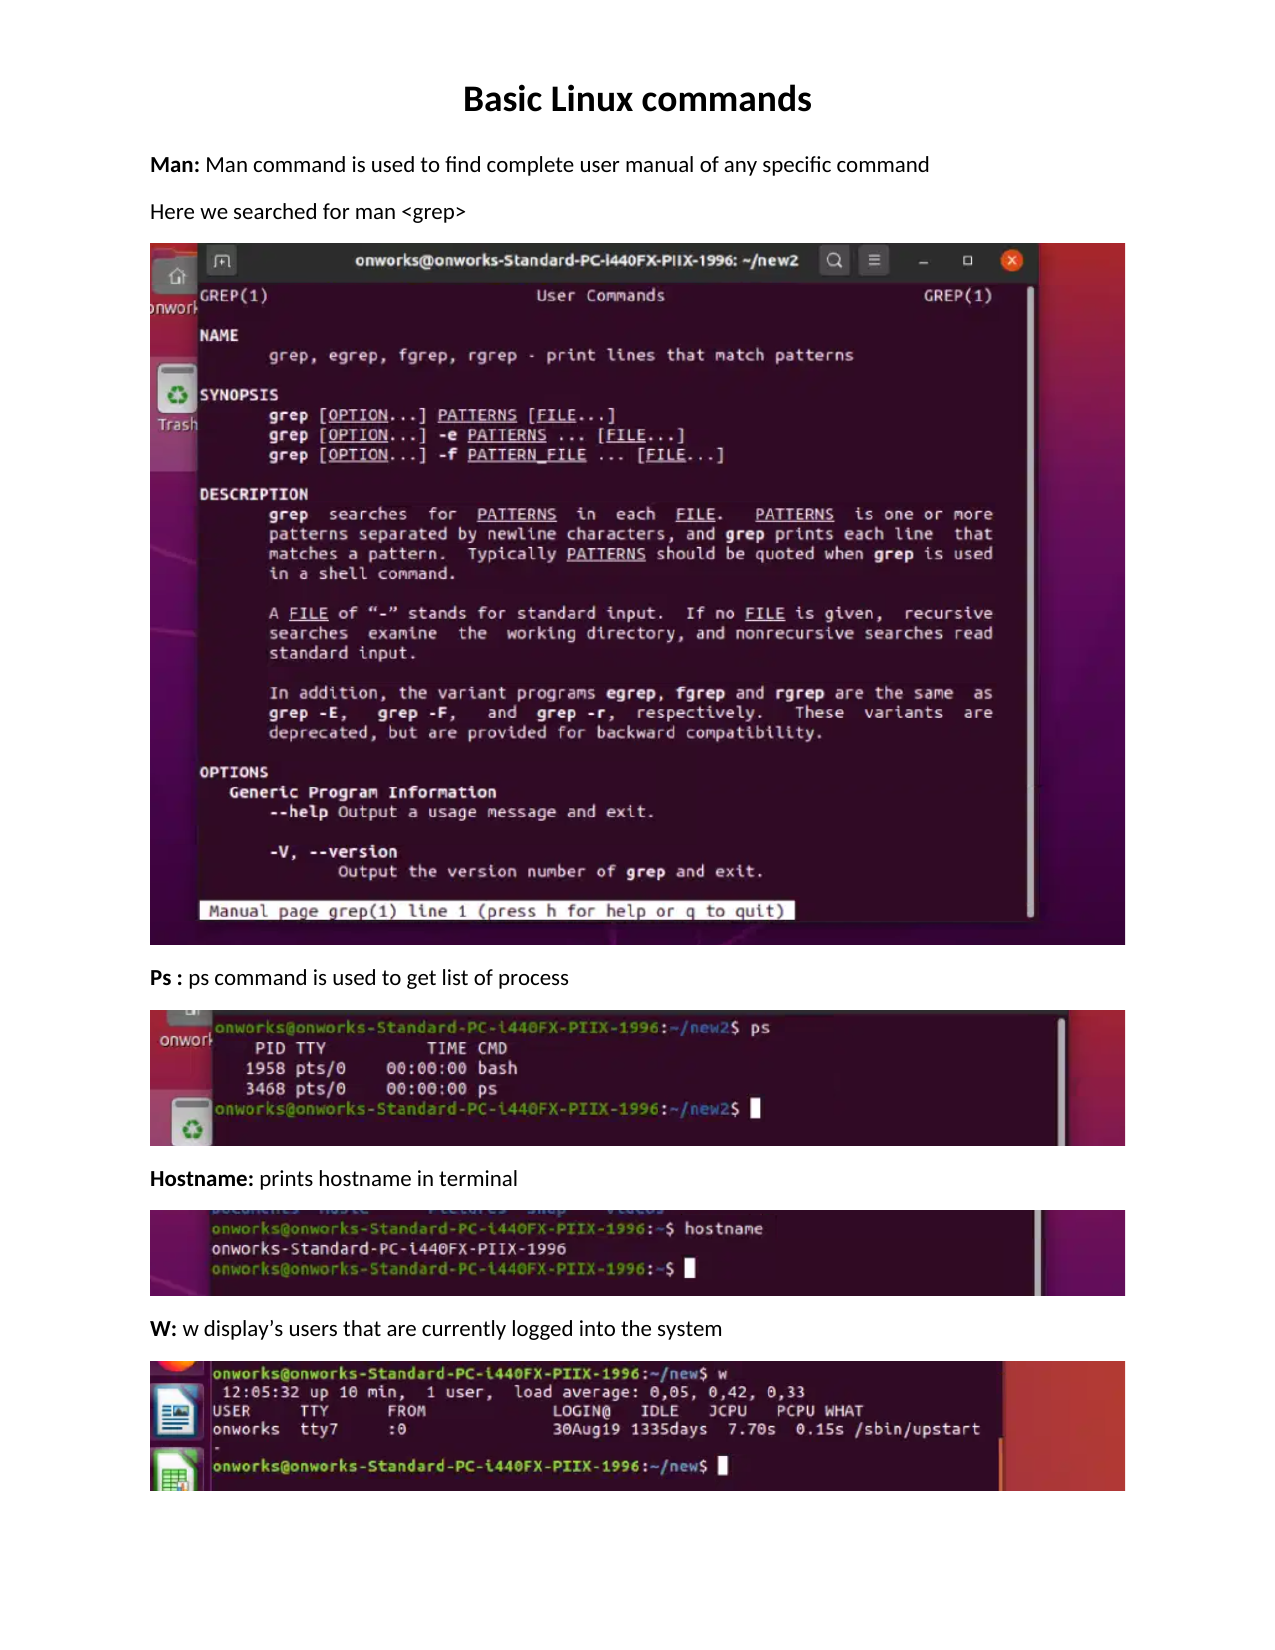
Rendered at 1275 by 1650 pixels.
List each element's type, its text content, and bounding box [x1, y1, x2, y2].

picture [150, 1210, 1125, 1296]
picture [150, 243, 1125, 945]
text Man: Man command is used to find complete user manual of any specific command [150, 150, 1125, 178]
text Here we searched for man <grep> [150, 197, 1125, 225]
picture [150, 1010, 1125, 1146]
text W: w display’s users that are currently logged into the system [150, 1314, 1125, 1342]
picture [150, 1361, 1125, 1491]
text Hostname: prints hostname in terminal [150, 1164, 1125, 1192]
text Ps : ps command is used to get list of process [150, 963, 1125, 991]
